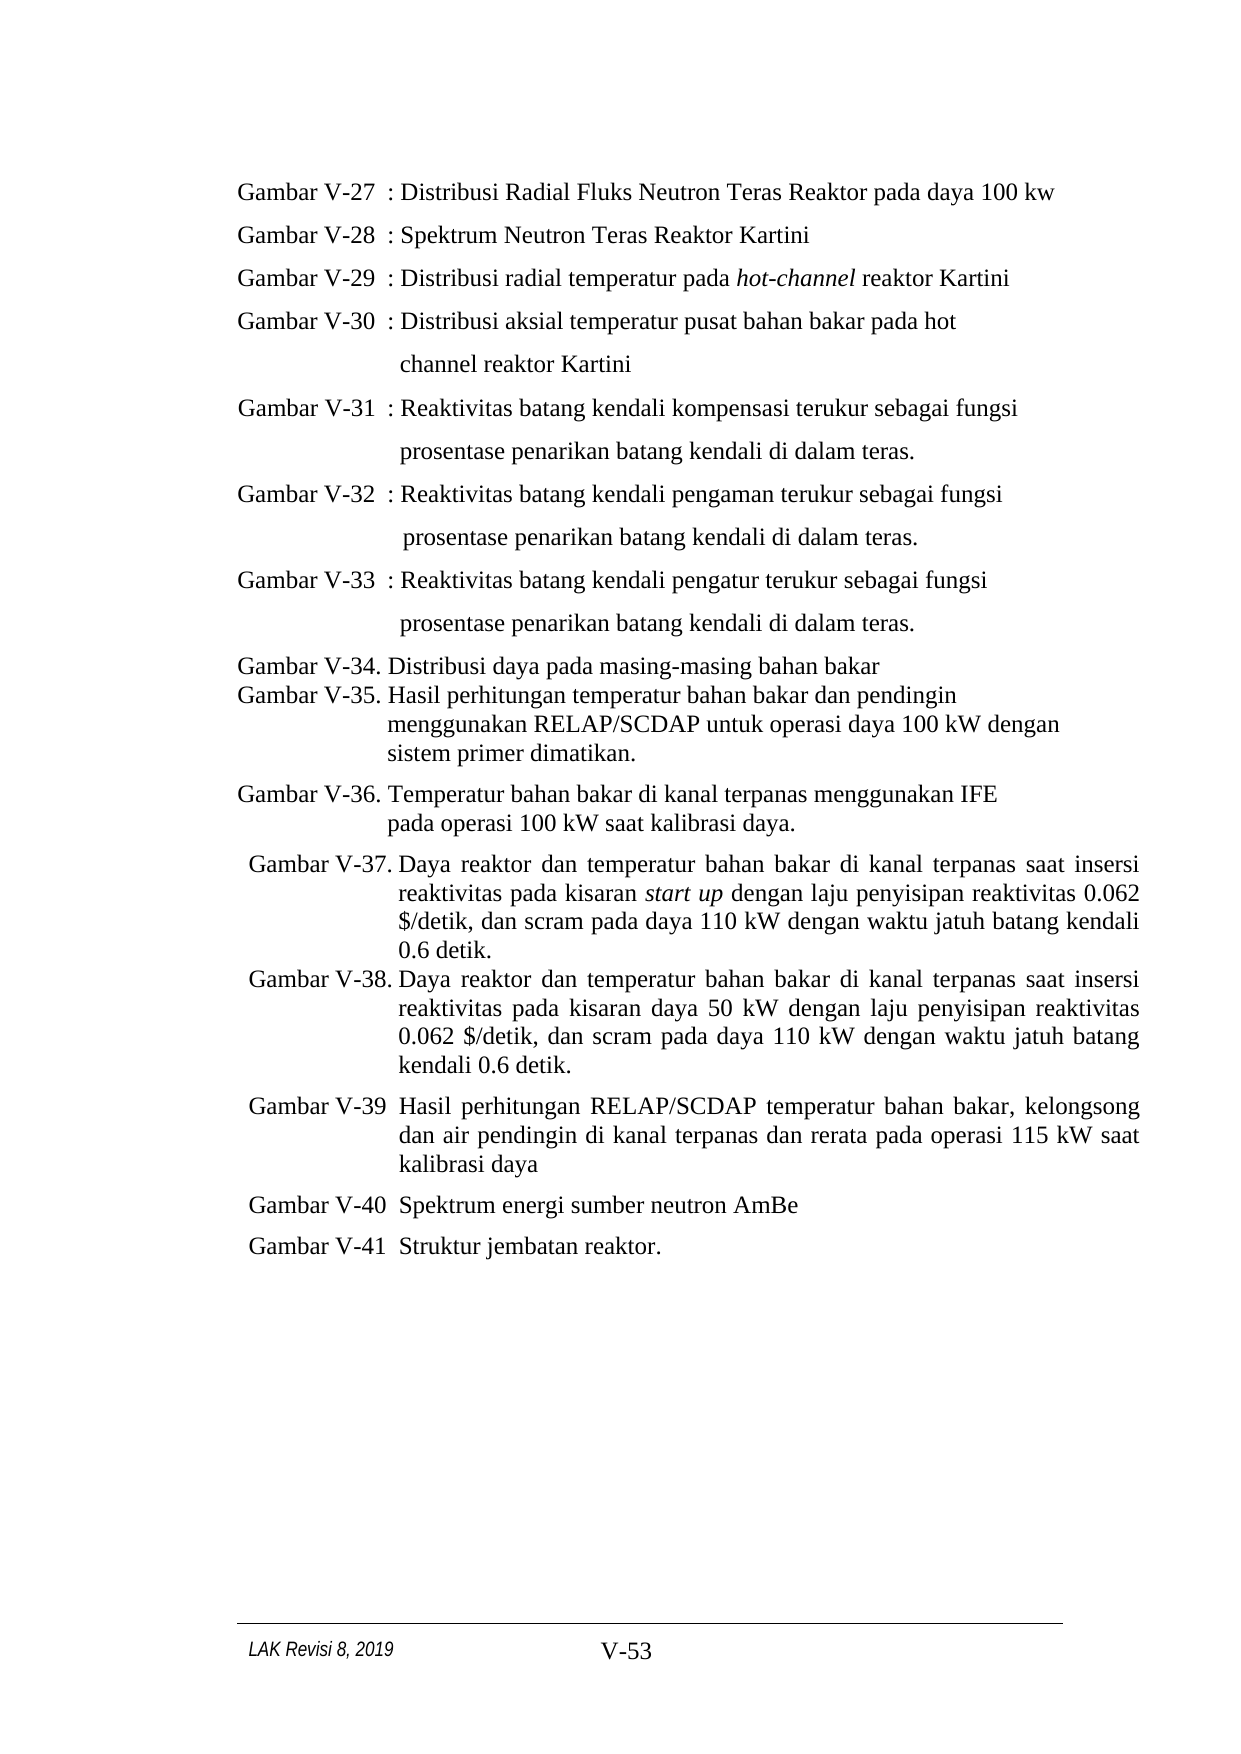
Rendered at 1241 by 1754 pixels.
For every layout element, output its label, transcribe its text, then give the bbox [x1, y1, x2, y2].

text Gambar V-28 : Spektrum Neutron Teras Reaktor Kartini [237, 220, 1063, 249]
text Gambar V-33 : Reaktivitas batang kendali pengatur terukur sebagai fungsi [237, 565, 1063, 594]
text Gambar V-32 : Reaktivitas batang kendali pengaman terukur sebagai fungsi [237, 479, 1063, 508]
text Gambar V-27 : Distribusi Radial Fluks Neutron Teras Reaktor pada daya 100 kw [237, 177, 1108, 206]
table_header Daya reaktor dan temperatur bahan bakar di kanal terpanas saat insersi reaktivitas pada kisaran start up dengan laju penyisipan reaktivitas 0.062 $/detik, dan scram pada daya 110 kW dengan waktu jatuh batang kendali 0.6 detik. [398, 849, 1152, 964]
text Gambar V-29 : Distribusi radial temperatur pada hot-channel reaktor Kartini [237, 263, 1063, 292]
table_cell Gambar V-38. [237, 964, 398, 1079]
table_cell Hasil perhitungan RELAP/SCDAP temperatur bahan bakar, kelongsong dan air pendingin di kanal terpanas dan rerata pada operasi 115 kW saat kalibrasi daya [398, 1079, 1152, 1178]
text prosentase penarikan batang kendali di dalam teras. [237, 436, 1063, 464]
table_header Gambar V-37. [237, 849, 398, 964]
text Gambar V-36. Temperatur bahan bakar di kanal terpanas menggunakan IFE [237, 779, 1063, 808]
text channel reaktor Kartini [237, 349, 1063, 378]
text prosentase penarikan batang kendali di dalam teras. [396, 522, 1063, 551]
text Gambar V-31 : Reaktivitas batang kendali kompensasi terukur sebagai fungsi [237, 393, 1063, 421]
table_cell Struktur jembatan reaktor. [398, 1219, 1152, 1260]
text pada operasi 100 kW saat kalibrasi daya. [237, 808, 1063, 836]
text sistem primer dimatikan. [237, 738, 1063, 766]
table_cell Gambar V-40 [237, 1178, 398, 1219]
text Gambar V-34. Distribusi daya pada masing-masing bahan bakar [237, 651, 1063, 680]
text Gambar V-30 : Distribusi aksial temperatur pusat bahan bakar pada hot [237, 306, 1063, 335]
table_cell Daya reaktor dan temperatur bahan bakar di kanal terpanas saat insersi reaktivitas pada kisaran daya 50 kW dengan laju penyisipan reaktivitas 0.062 $/detik, dan scram pada daya 110 kW dengan waktu jatuh batang kendali 0.6 detik. [398, 964, 1152, 1079]
text menggunakan RELAP/SCDAP untuk operasi daya 100 kW dengan [237, 709, 1063, 738]
table_cell Gambar V-39 [237, 1079, 398, 1178]
table_cell Spektrum energi sumber neutron AmBe [398, 1178, 1152, 1219]
table_cell Gambar V-41 [237, 1219, 398, 1260]
text prosentase penarikan batang kendali di dalam teras. [237, 608, 1063, 637]
text Gambar V-35. Hasil perhitungan temperatur bahan bakar dan pendingin [237, 680, 1063, 709]
